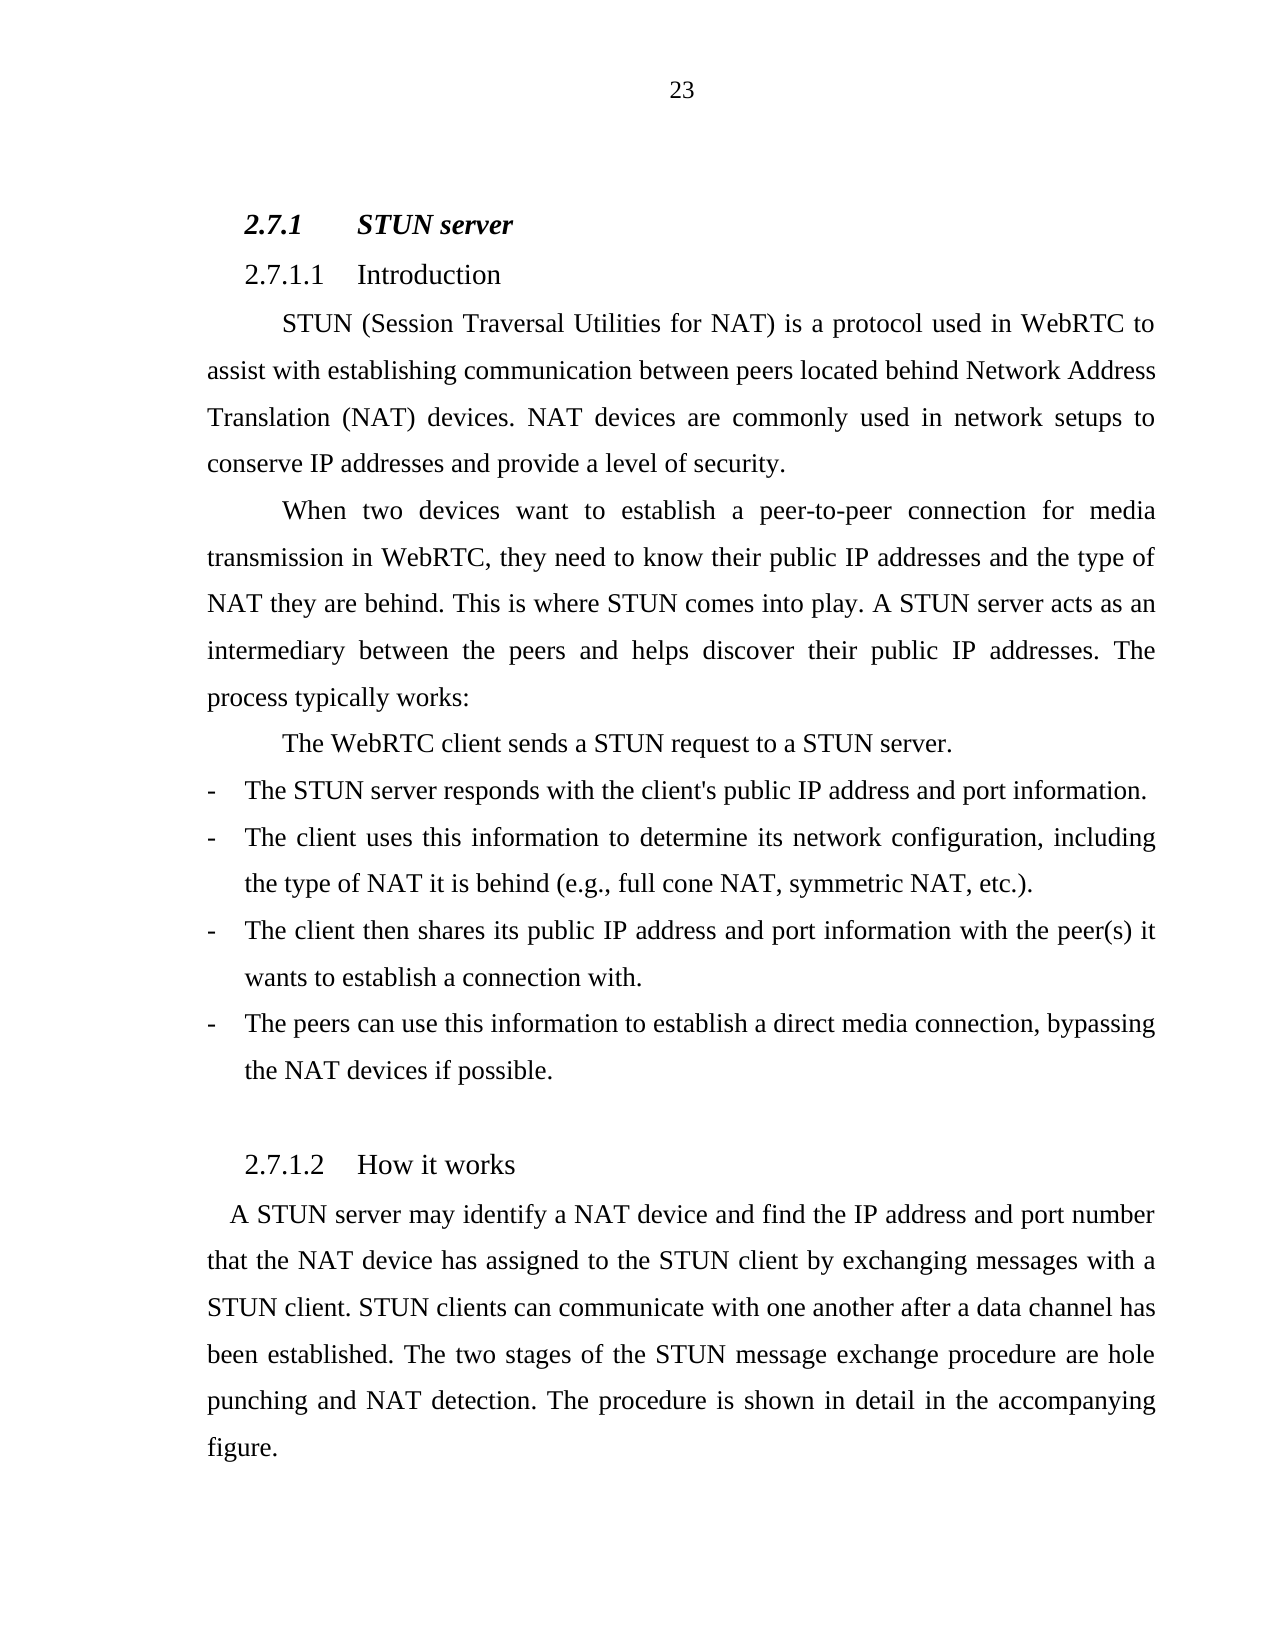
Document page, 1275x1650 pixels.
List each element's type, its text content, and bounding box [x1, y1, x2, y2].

list The STUN server responds with the client's public IP address and port information. [207, 774, 1157, 805]
list The client uses this information to determine its network configuration, including the type of NAT it is behind (e.g., full cone NAT, symmetric NAT, etc.). [207, 821, 1157, 898]
list Introduction [244, 257, 1157, 291]
text A STUN server may identify a NAT device and find the IP address and port number that the NAT device has assigned to the STUN client by exchanging messages with a STUN client. STUN clients can communicate with one another after a data channel has been established. The two stages of the STUN message exchange procedure are hole punching and NAT detection. The procedure is shown in detail in the accompanying figure. [207, 1198, 1157, 1462]
list How it works [244, 1147, 1157, 1181]
text When two devices want to establish a peer-to-peer connection for media transmission in WebRTC, they need to know their public IP addresses and the type of NAT they are behind. This is where STUN comes into play. A STUN server acts as an intermediary between the peers and helps discover their public IP addresses. The process typically works: [207, 494, 1157, 712]
text STUN (Session Traversal Utilities for NAT) is a protocol used in WebRTC to assist with establishing communication between peers located behind Network Address Translation (NAT) devices. NAT devices are commonly used in network setups to conserve IP addresses and provide a level of security. [207, 307, 1157, 478]
text The WebRTC client sends a STUN request to a STUN server. [207, 727, 1157, 758]
list STUN server [244, 207, 1157, 240]
list The client then shares its public IP address and port information with the peer(s) it wants to establish a connection with. [207, 914, 1157, 992]
list The peers can use this information to establish a direct media connection, bypassing the NAT devices if possible. [207, 1007, 1157, 1085]
